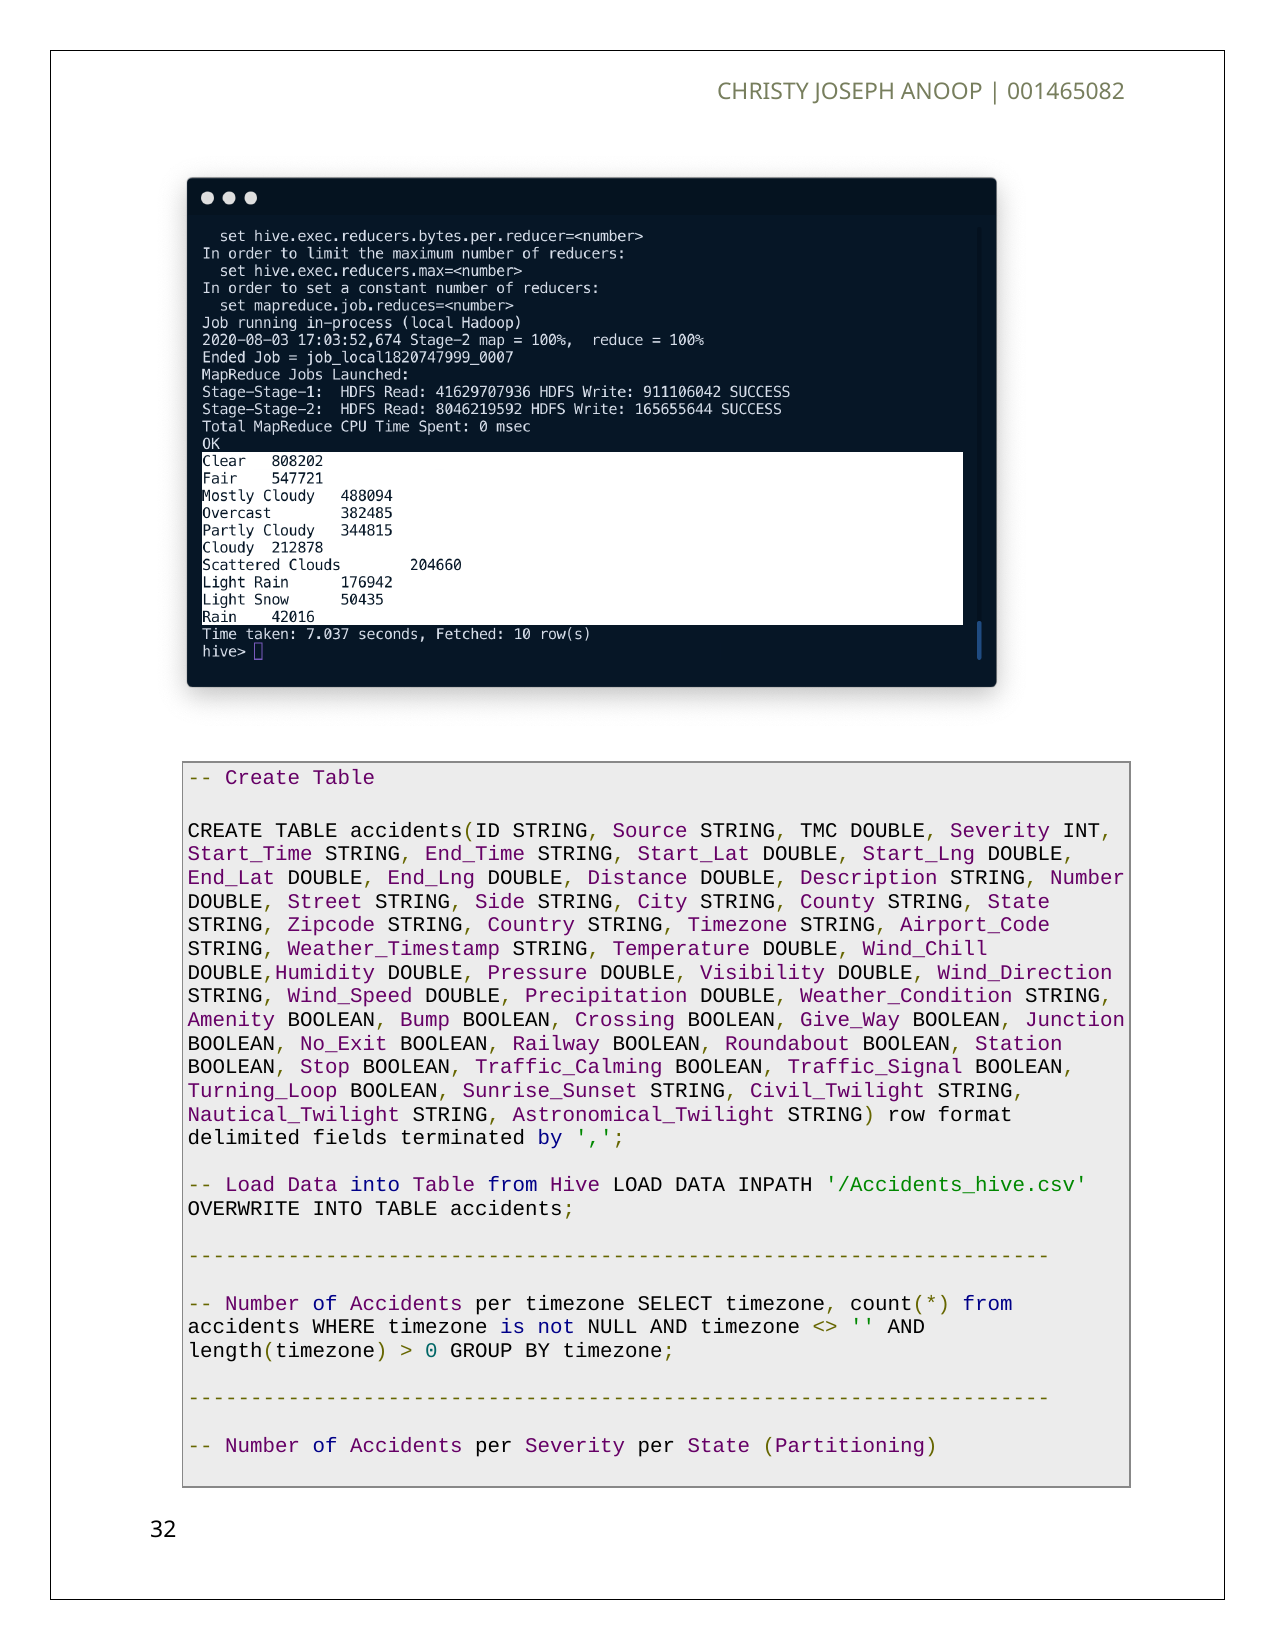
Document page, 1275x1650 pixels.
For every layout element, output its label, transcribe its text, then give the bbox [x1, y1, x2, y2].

picture [150, 150, 1033, 732]
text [183, 814, 1129, 1486]
text -- Create Table [183, 763, 1129, 791]
